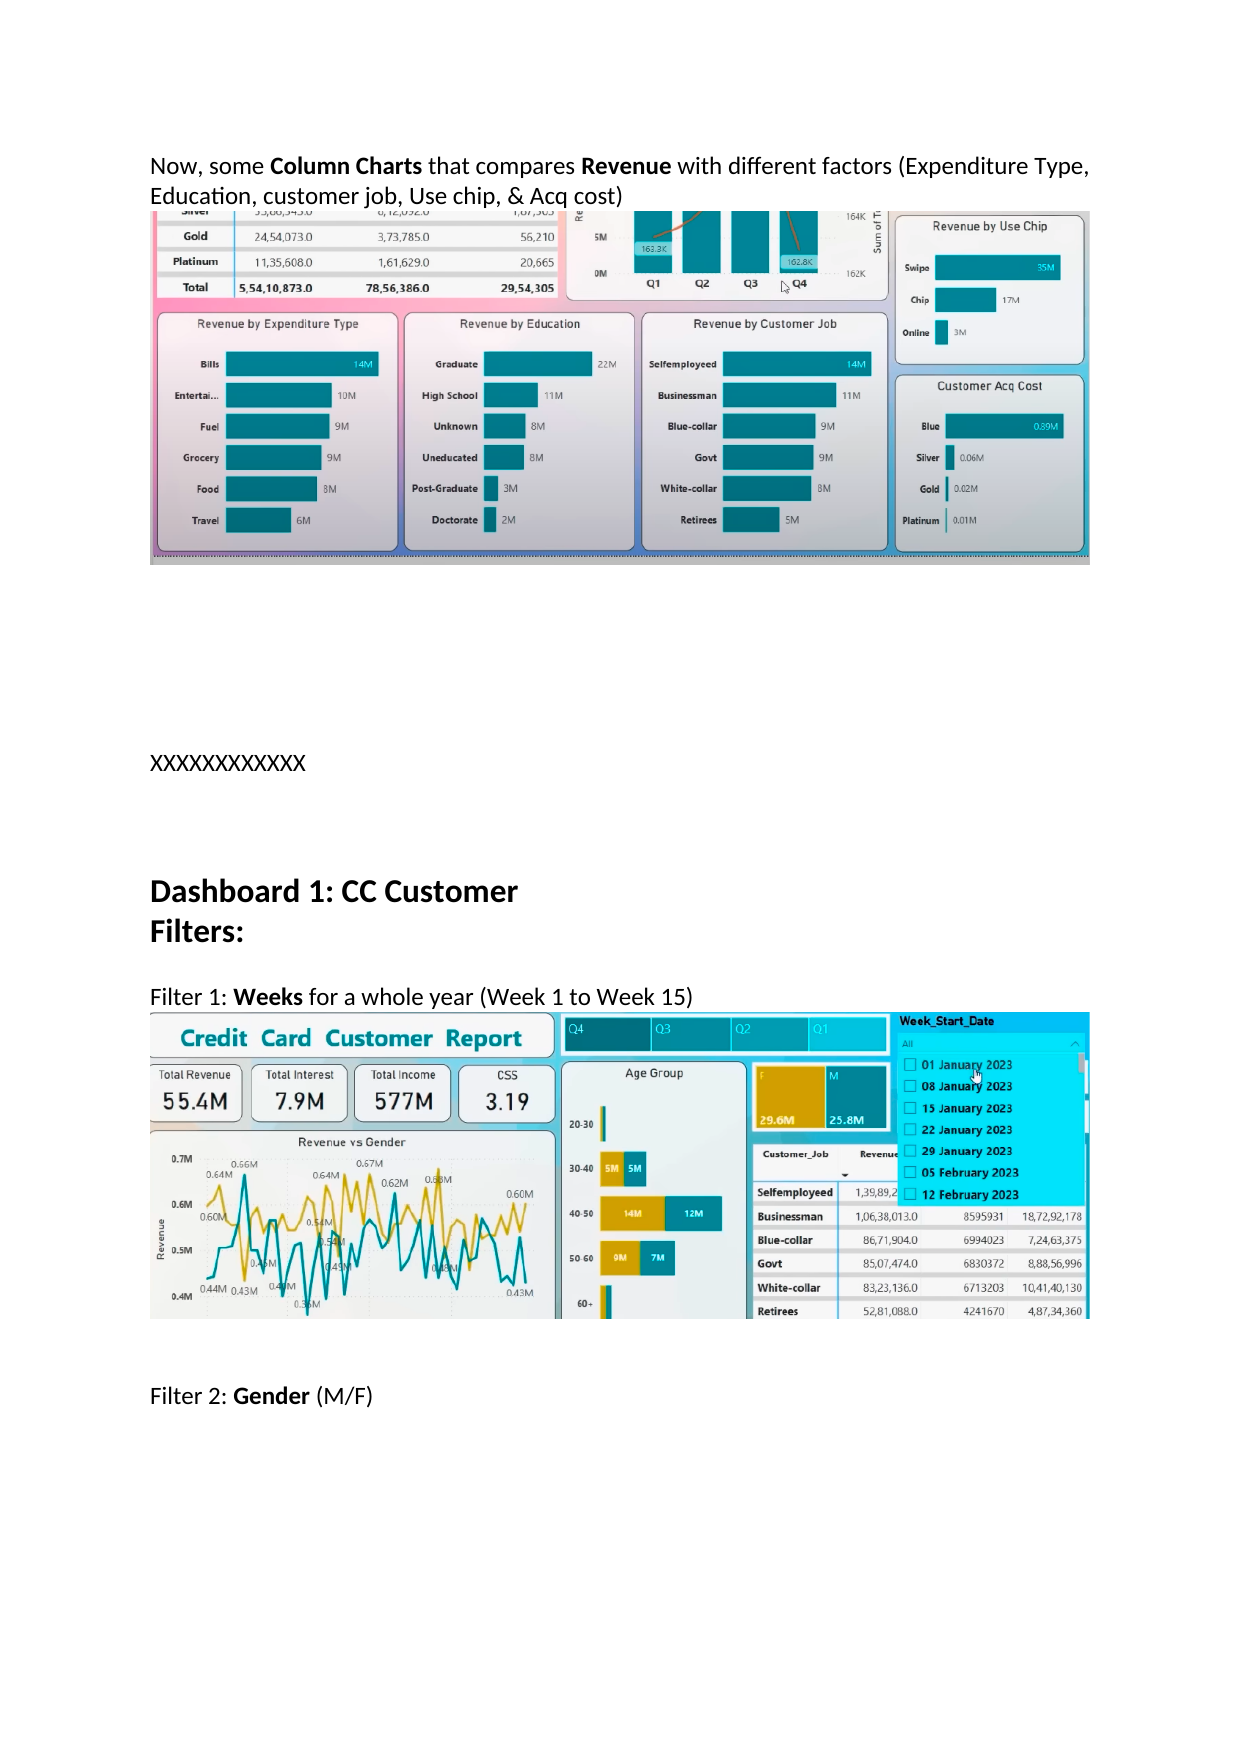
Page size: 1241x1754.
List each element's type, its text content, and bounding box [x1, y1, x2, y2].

text Now, some Column Charts that compares Revenue with different factors (Expenditure Type, Education, customer job, Use chip, & Acq cost) [150, 150, 1090, 211]
picture [906, 1017, 919, 1025]
text Dashboard 1: CC Customer [150, 869, 1090, 910]
text XXXXXXXXXXXX [150, 747, 1090, 778]
picture [969, 1016, 974, 1024]
text Filter 2: Gender (M/F) [150, 1380, 1090, 1410]
picture [899, 1016, 905, 1025]
text Filters: [150, 910, 1090, 951]
picture [150, 1012, 1090, 1319]
picture [150, 211, 1090, 565]
text Filter 1: Weeks for a whole year (Week 1 to Week 15) [150, 982, 1090, 1012]
